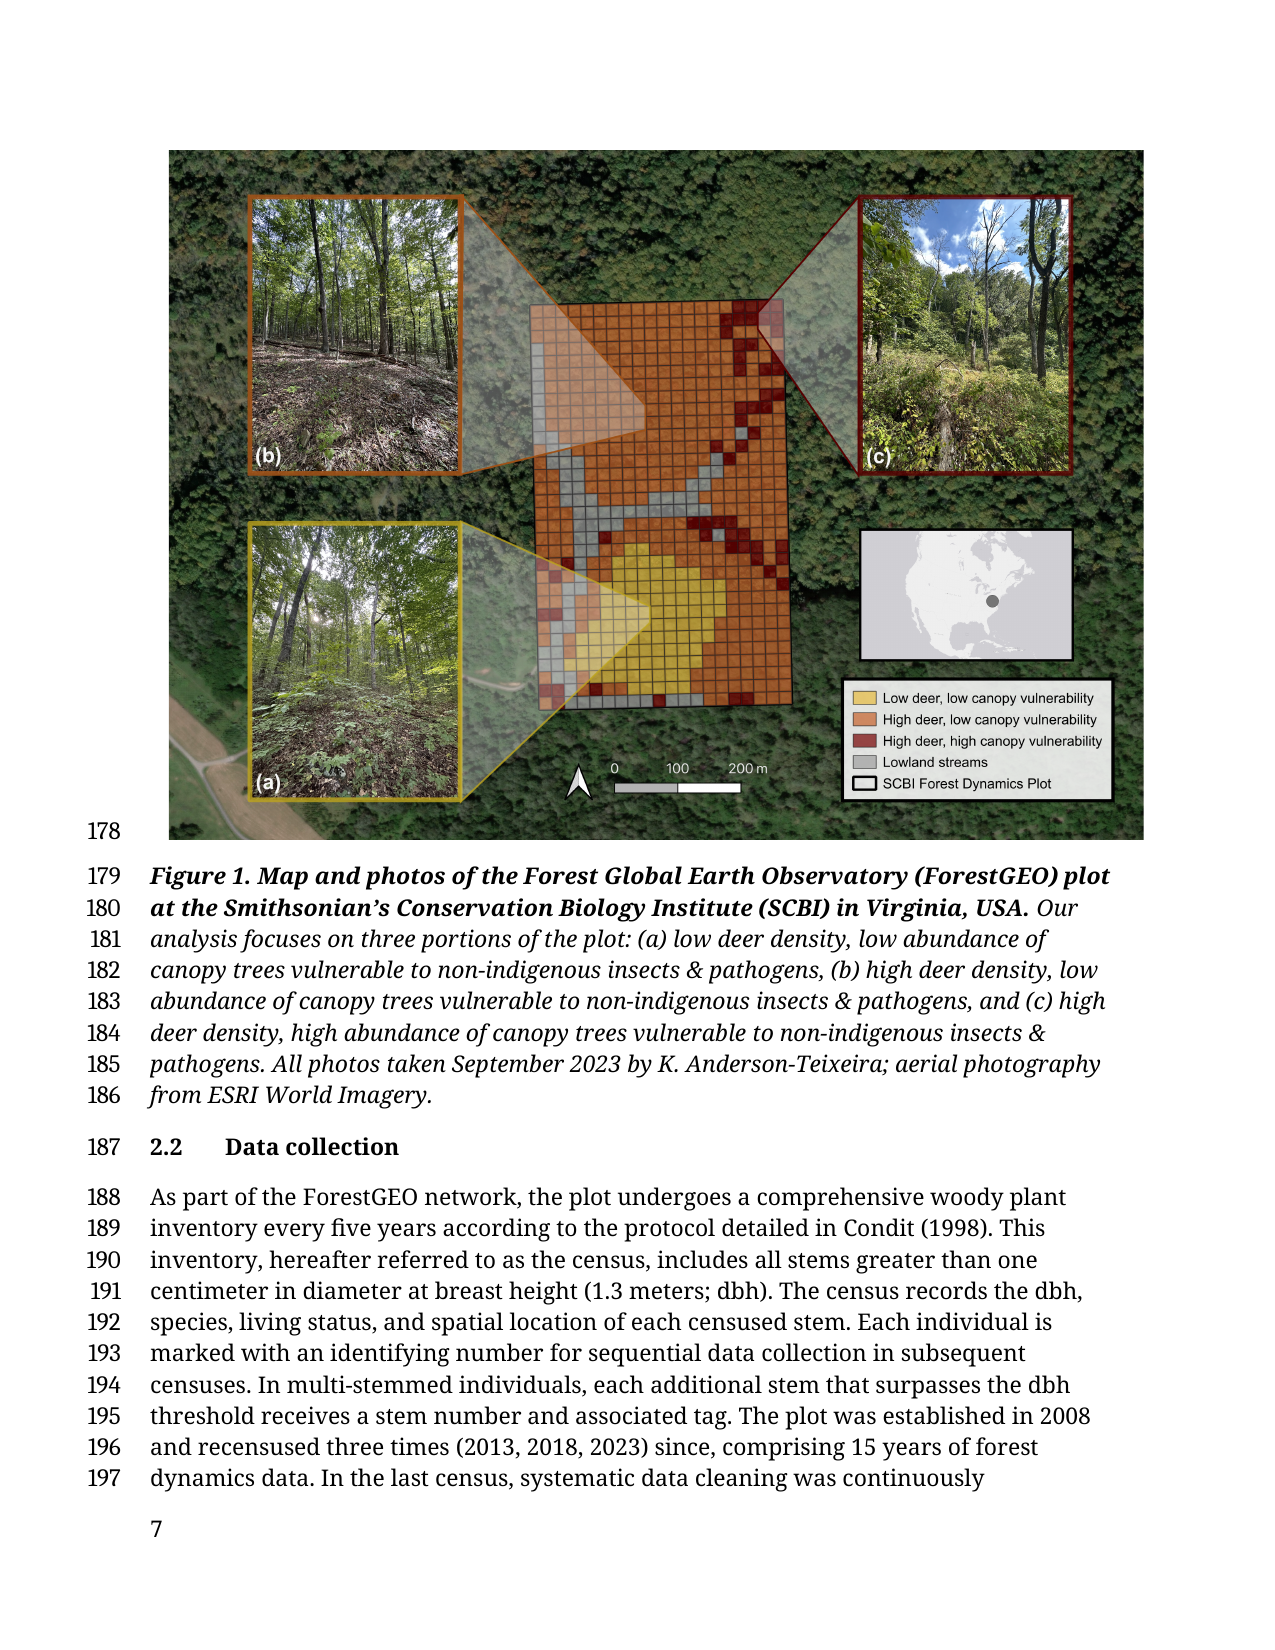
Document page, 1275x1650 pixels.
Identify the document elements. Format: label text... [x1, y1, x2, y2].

subtitle 2.2 Data collection [150, 1131, 1125, 1162]
text Figure 1. Map and photos of the Forest Global Earth Observatory (ForestGEO) plot at the Smithsonian’s Conservation Biology Institute (SCBI) in Virginia, USA. Our analysis focuses on three portions of the plot: (a) low deer density, low abundance of canopy trees vulnerable to non-indigenous insects & pathogens, (b) high deer density, low abundance of canopy trees vulnerable to non-indigenous insects & pathogens, and (c) high deer density, high abundance of canopy trees vulnerable to non-indigenous insects & pathogens. All photos taken September 2023 by K. Anderson-Teixeira; aerial photography from ESRI World Imagery. [150, 860, 1125, 1110]
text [150, 1181, 1125, 1494]
picture [168, 150, 1144, 840]
